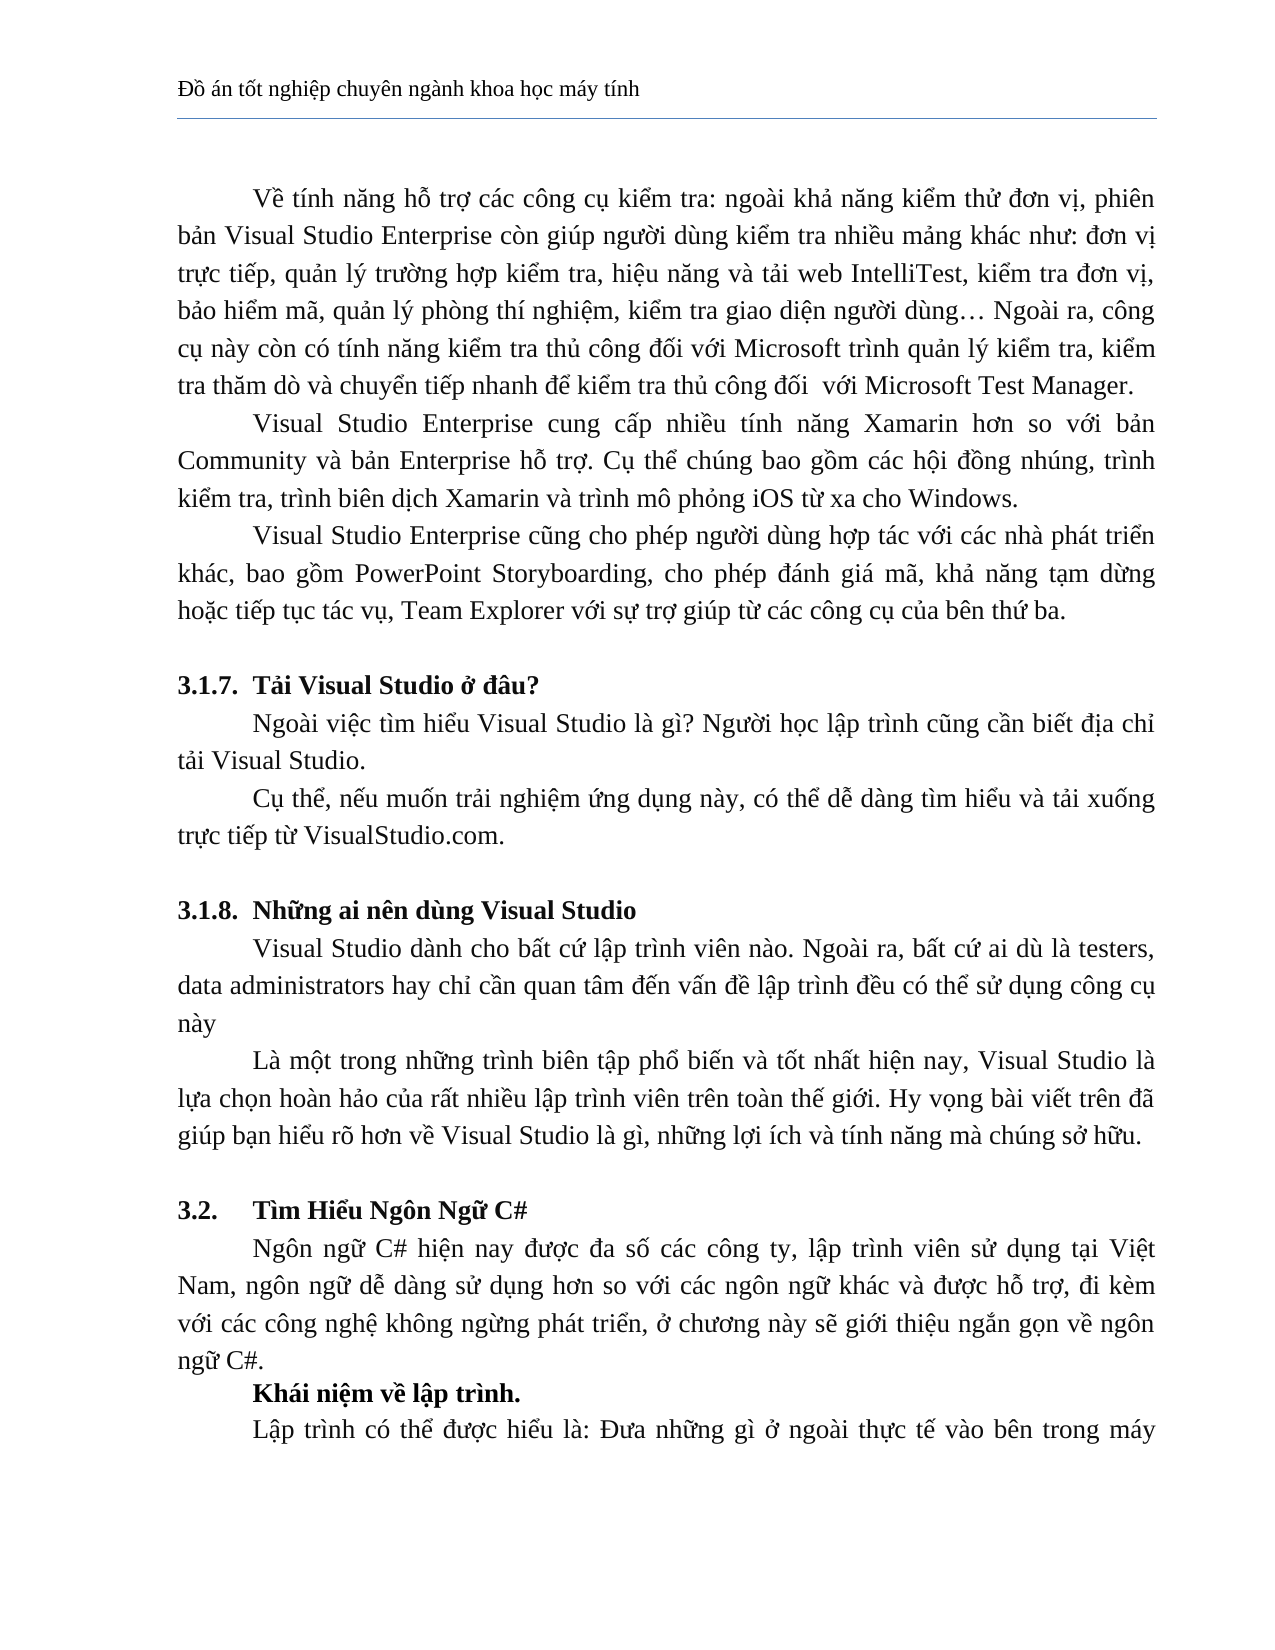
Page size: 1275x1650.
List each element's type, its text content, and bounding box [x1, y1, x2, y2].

subtitle Tìm Hiểu Ngôn Ngữ C# [177, 1190, 1157, 1227]
text Visual Studio Enterprise cũng cho phép người dùng hợp tác với các nhà phát triển khác, bao gồm PowerPoint Storyboarding, cho phép đánh giá mã, khả năng tạm dừng hoặc tiếp tục tác vụ, Team Explorer với sự trợ giúp từ các công cụ của bên thứ ba. [177, 515, 1157, 627]
text Ngôn ngữ C# hiện nay được đa số các công ty, lập trình viên sử dụng tại Việt Nam, ngôn ngữ dễ dàng sử dụng hơn so với các ngôn ngữ khác và được hỗ trợ, đi kèm với các công nghệ không ngừng phát triển, ở chương này sẽ giới thiệu ngắn gọn về ngôn ngữ C#. [177, 1227, 1157, 1377]
subtitle 3.1.8. Những ai nên dùng Visual Studio [177, 890, 1157, 927]
text Là một trong những trình biên tập phổ biến và tốt nhất hiện nay, Visual Studio là lựa chọn hoàn hảo của rất nhiều lập trình viên trên toàn thế giới. Hy vọng bài viết trên đã giúp bạn hiểu rõ hơn về Visual Studio là gì, những lợi ích và tính năng mà chúng sở hữu. [177, 1040, 1157, 1152]
text Visual Studio dành cho bất cứ lập trình viên nào. Ngoài ra, bất cứ ai dù là testers, data administrators hay chỉ cần quan tâm đến vấn đề lập trình đều có thể sử dụng công cụ này [177, 927, 1157, 1040]
text Khái niệm về lập trình. [177, 1377, 1157, 1408]
text Ngoài việc tìm hiểu Visual Studio là gì? Người học lập trình cũng cần biết địa chỉ tải Visual Studio. [177, 702, 1157, 777]
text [177, 1408, 1157, 1446]
text Cụ thể, nếu muốn trải nghiệm ứng dụng này, có thể dễ dàng tìm hiểu và tải xuống trực tiếp từ VisualStudio.com. [177, 777, 1157, 852]
text Visual Studio Enterprise cung cấp nhiều tính năng Xamarin hơn so với bản Community và bản Enterprise hỗ trợ. Cụ thể chúng bao gồm các hội đồng nhúng, trình kiểm tra, trình biên dịch Xamarin và trình mô phỏng iOS từ xa cho Windows. [177, 402, 1157, 515]
subtitle 3.1.7. Tải Visual Studio ở đâu? [177, 665, 1157, 702]
text Về tính năng hỗ trợ các công cụ kiểm tra: ngoài khả năng kiểm thử đơn vị, phiên bản Visual Studio Enterprise còn giúp người dùng kiểm tra nhiều mảng khác như: đơn vị trực tiếp, quản lý trường hợp kiểm tra, hiệu năng và tải web IntelliTest, kiểm tra đơn vị, bảo hiểm mã, quản lý phòng thí nghiệm, kiểm tra giao diện người dùng… Ngoài ra, công cụ này còn có tính năng kiểm tra thủ công đối với Microsoft trình quản lý kiểm tra, kiểm tra thăm dò và chuyển tiếp nhanh để kiểm tra thủ công đối với Microsoft Test Manager. [177, 177, 1157, 402]
